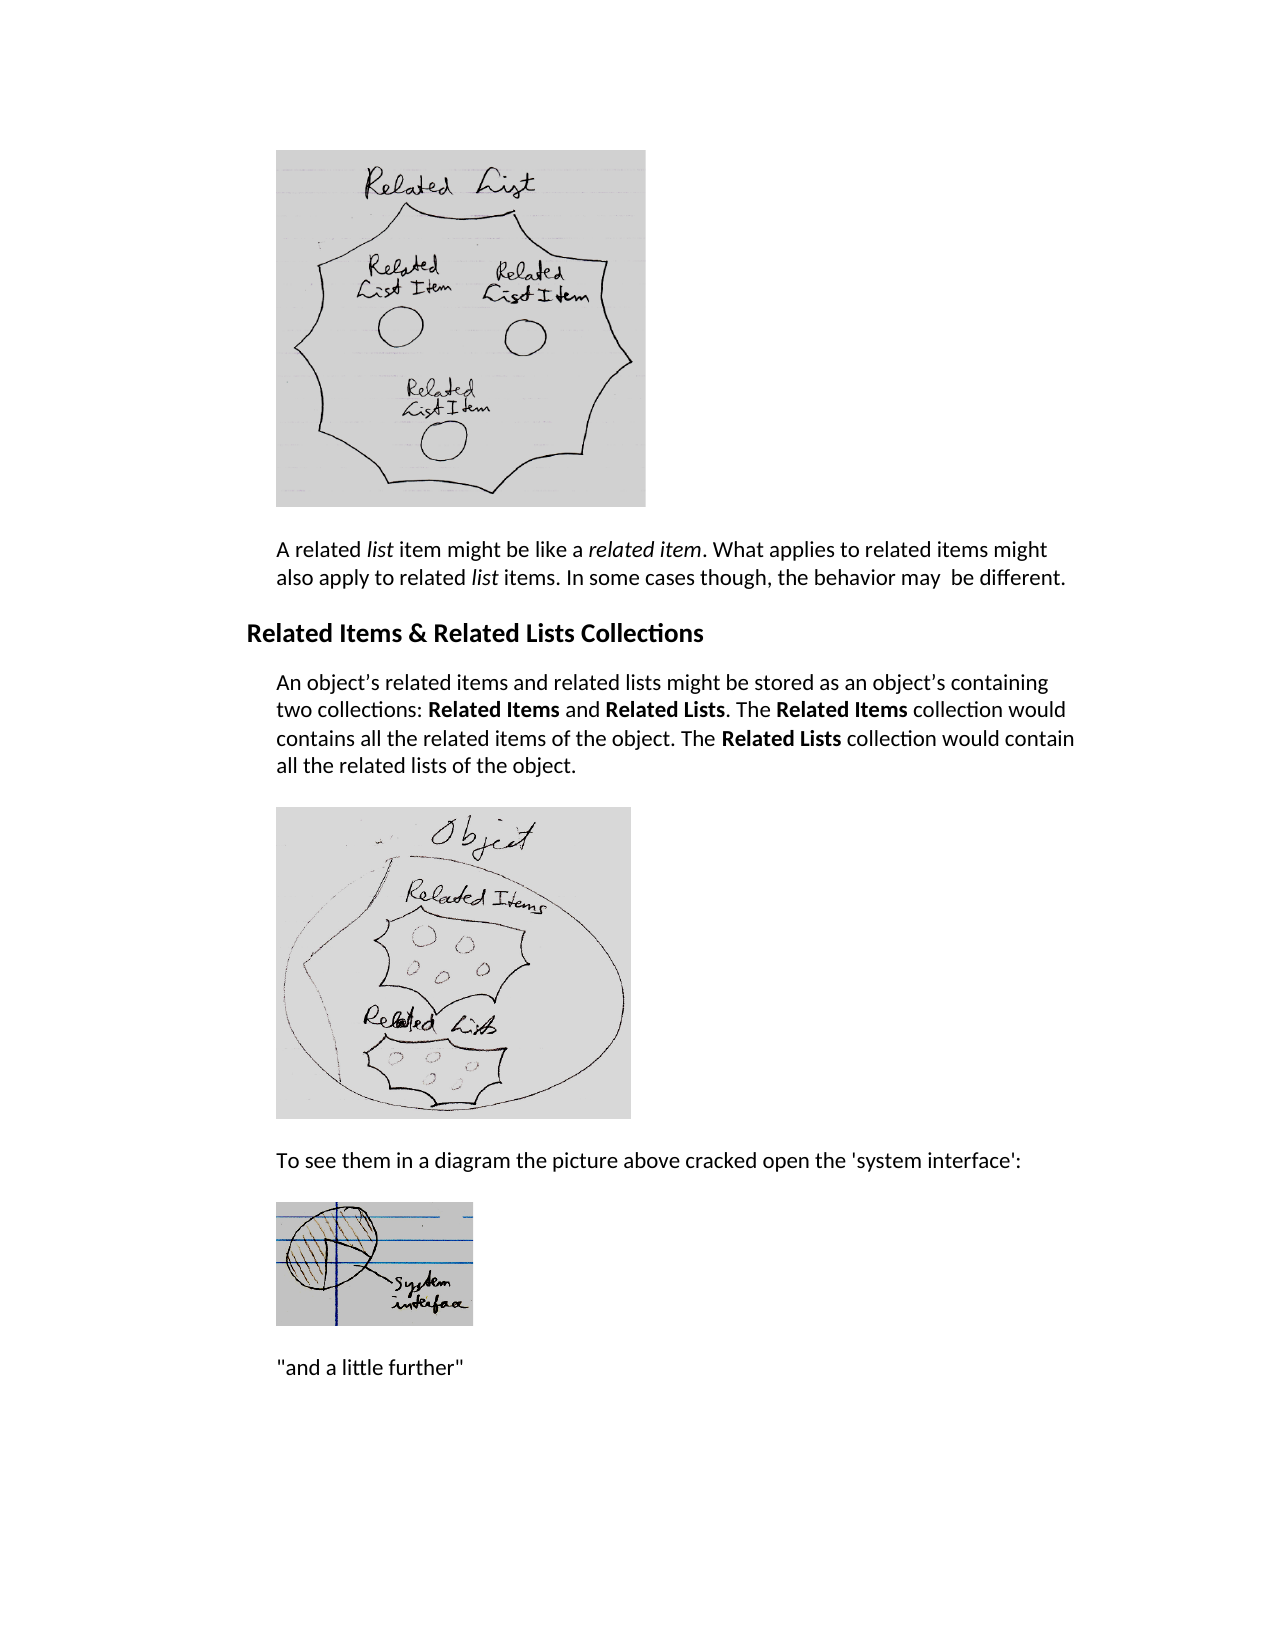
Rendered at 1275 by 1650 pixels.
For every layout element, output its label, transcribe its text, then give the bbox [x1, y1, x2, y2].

text A related list item might be like a related item. What applies to related items might also apply to related list items. In some cases though, the behavior may be different. [276, 535, 1087, 591]
text "and a little further" [276, 1353, 1087, 1381]
picture [276, 807, 631, 1119]
subtitle Related Items & Related Lists Collections [247, 616, 1087, 649]
text An object’s related items and related lists might be stored as an object’s containing two collections: Related Items and Related Lists. The Related Items collection would contains all the related items of the object. The Related Lists collection would contain all the related lists of the object. [276, 668, 1087, 780]
picture [276, 1202, 474, 1326]
picture [276, 150, 646, 507]
text To see them in a diagram the picture above cracked open the 'system interface': [276, 1146, 1087, 1174]
